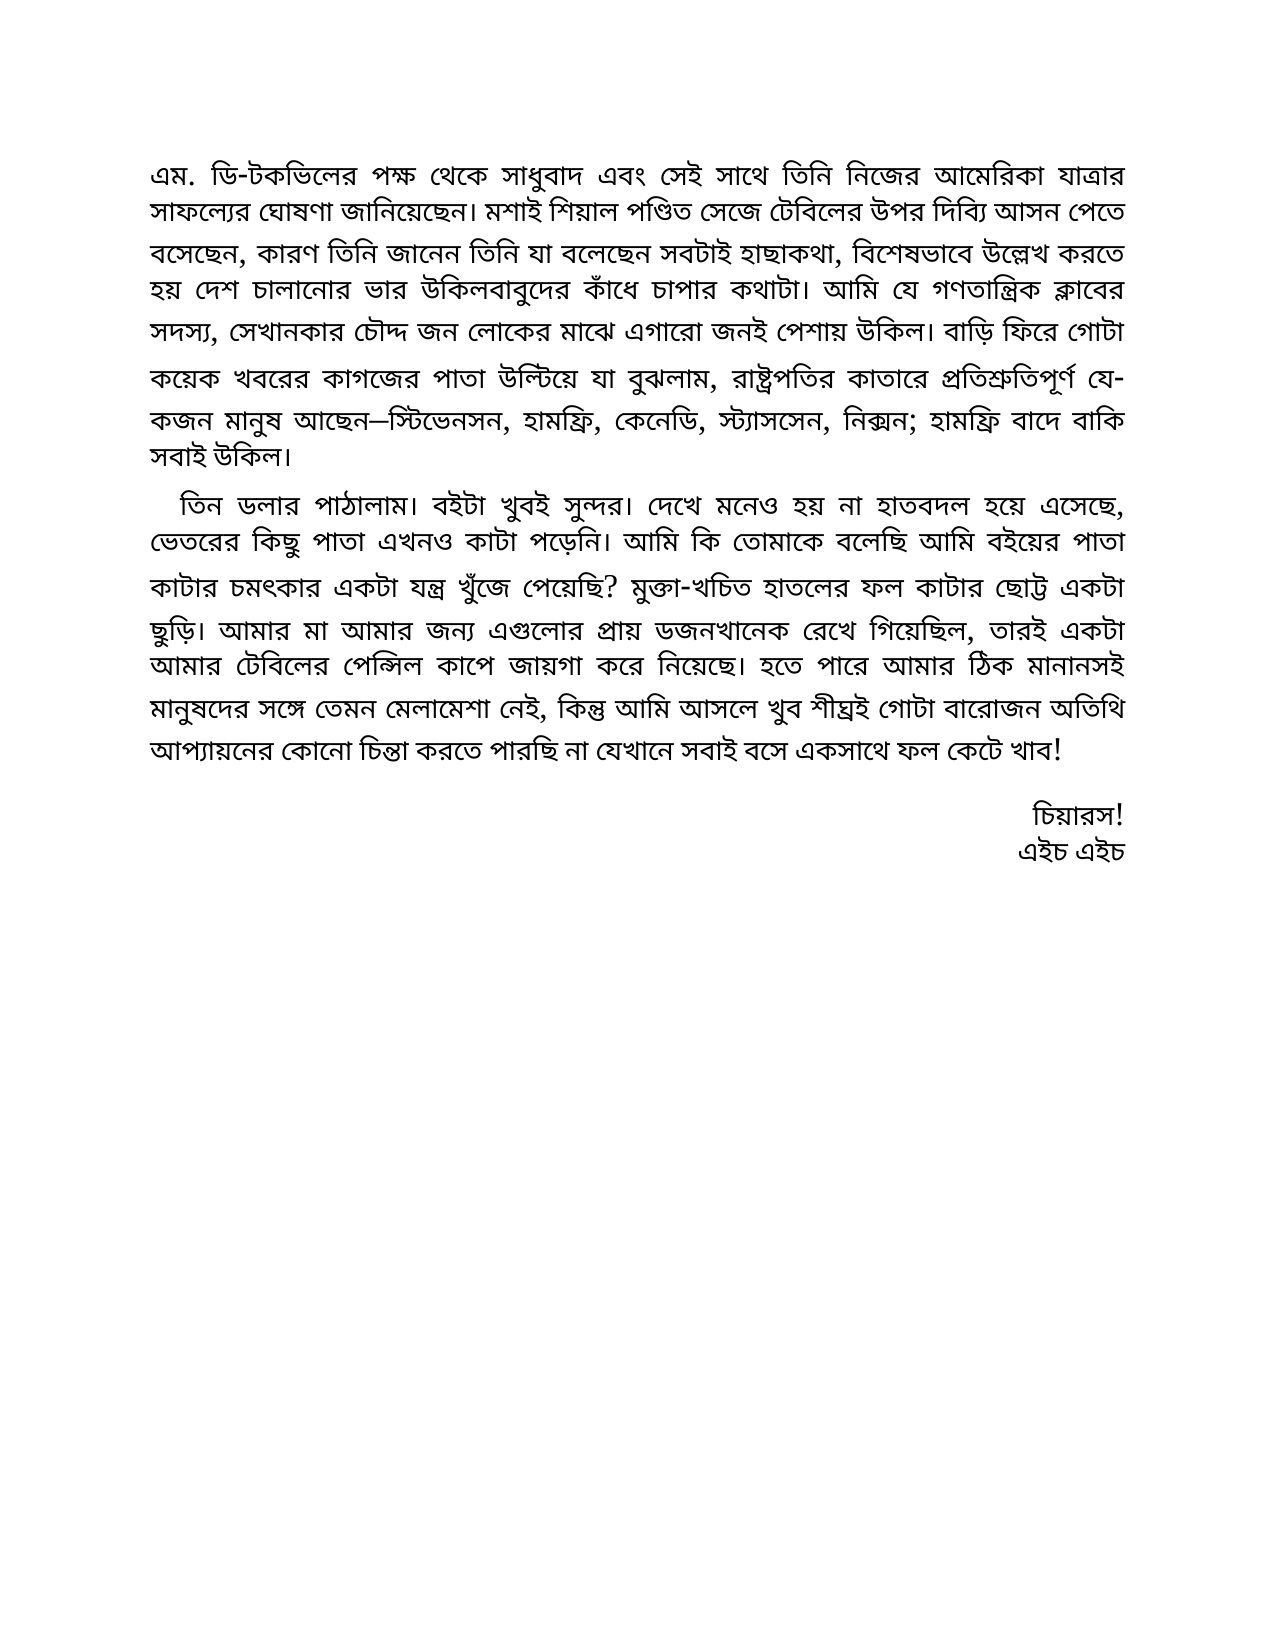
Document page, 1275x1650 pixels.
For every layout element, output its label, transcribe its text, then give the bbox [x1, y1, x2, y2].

text এইচ এইচ [150, 836, 1125, 872]
text চিয়ারস! [150, 794, 1125, 836]
text এম. ডি-টকভিলের পক্ষ থেকে সাধুবাদ এবং সেই সাথে তিনি নিজের আমেরিকা যাত্রার সাফল্যের ঘোষণা জানিয়েছেন। মশাই শিয়াল পণ্ডিত সেজে টেবিলের উপর দিব্যি আসন পেতে বসেছেন, কারণ তিনি জানেন তিনি যা বলেছেন সবটাই হাছাকথা, বিশেষভাবে উল্লেখ করতে হয় দেশ চালানোর ভার উকিলবাবুদের কাঁধে চাপার কথাটা। আমি যে গণতান্ত্রিক ক্লাবের সদস্য, সেখানকার চৌদ্দ জন লোকের মাঝে এগারো জনই পেশায় উকিল। বাড়ি ফিরে গোটা কয়েক খবরের কাগজের পাতা উল্টিয়ে যা বুঝলাম, রাষ্ট্রপতির কাতারে প্রতিশ্রুতিপূর্ণ যে-কজন মানুষ আছেন─স্টিভেনসন, হামফ্রি, কেনেডি, স্ট্যাসসেন, নিক্সন; হামফ্রি বাদে বাকি সবাই উকিল। [150, 150, 1125, 478]
text তিন ডলার পাঠালাম। বইটা খুবই সুন্দর। দেখে মনেও হয় না হাতবদল হয়ে এসেছে, ভেতরের কিছু পাতা এখনও কাটা পড়েনি। আমি কি তোমাকে বলেছি আমি বইয়ের পাতা কাটার চমৎকার একটা যন্ত্র খুঁজে পেয়েছি? মুক্তা-খচিত হাতলের ফল কাটার ছোট্ট একটা ছুড়ি। আমার মা আমার জন্য এগুলোর প্রায় ডজনখানেক রেখে গিয়েছিল, তারই একটা আমার টেবিলের পেন্সিল কাপে জায়গা করে নিয়েছে। হতে পারে আমার ঠিক মানানসই মানুষদের সঙ্গে তেমন মেলামেশা নেই, কিন্তু আমি আসলে খুব শীঘ্রই গোটা বারোজন অতিথি আপ্যায়নের কোনো চিন্তা করতে পারছি না যেখানে সবাই বসে একসাথে ফল কেটে খাব! [150, 484, 1125, 771]
